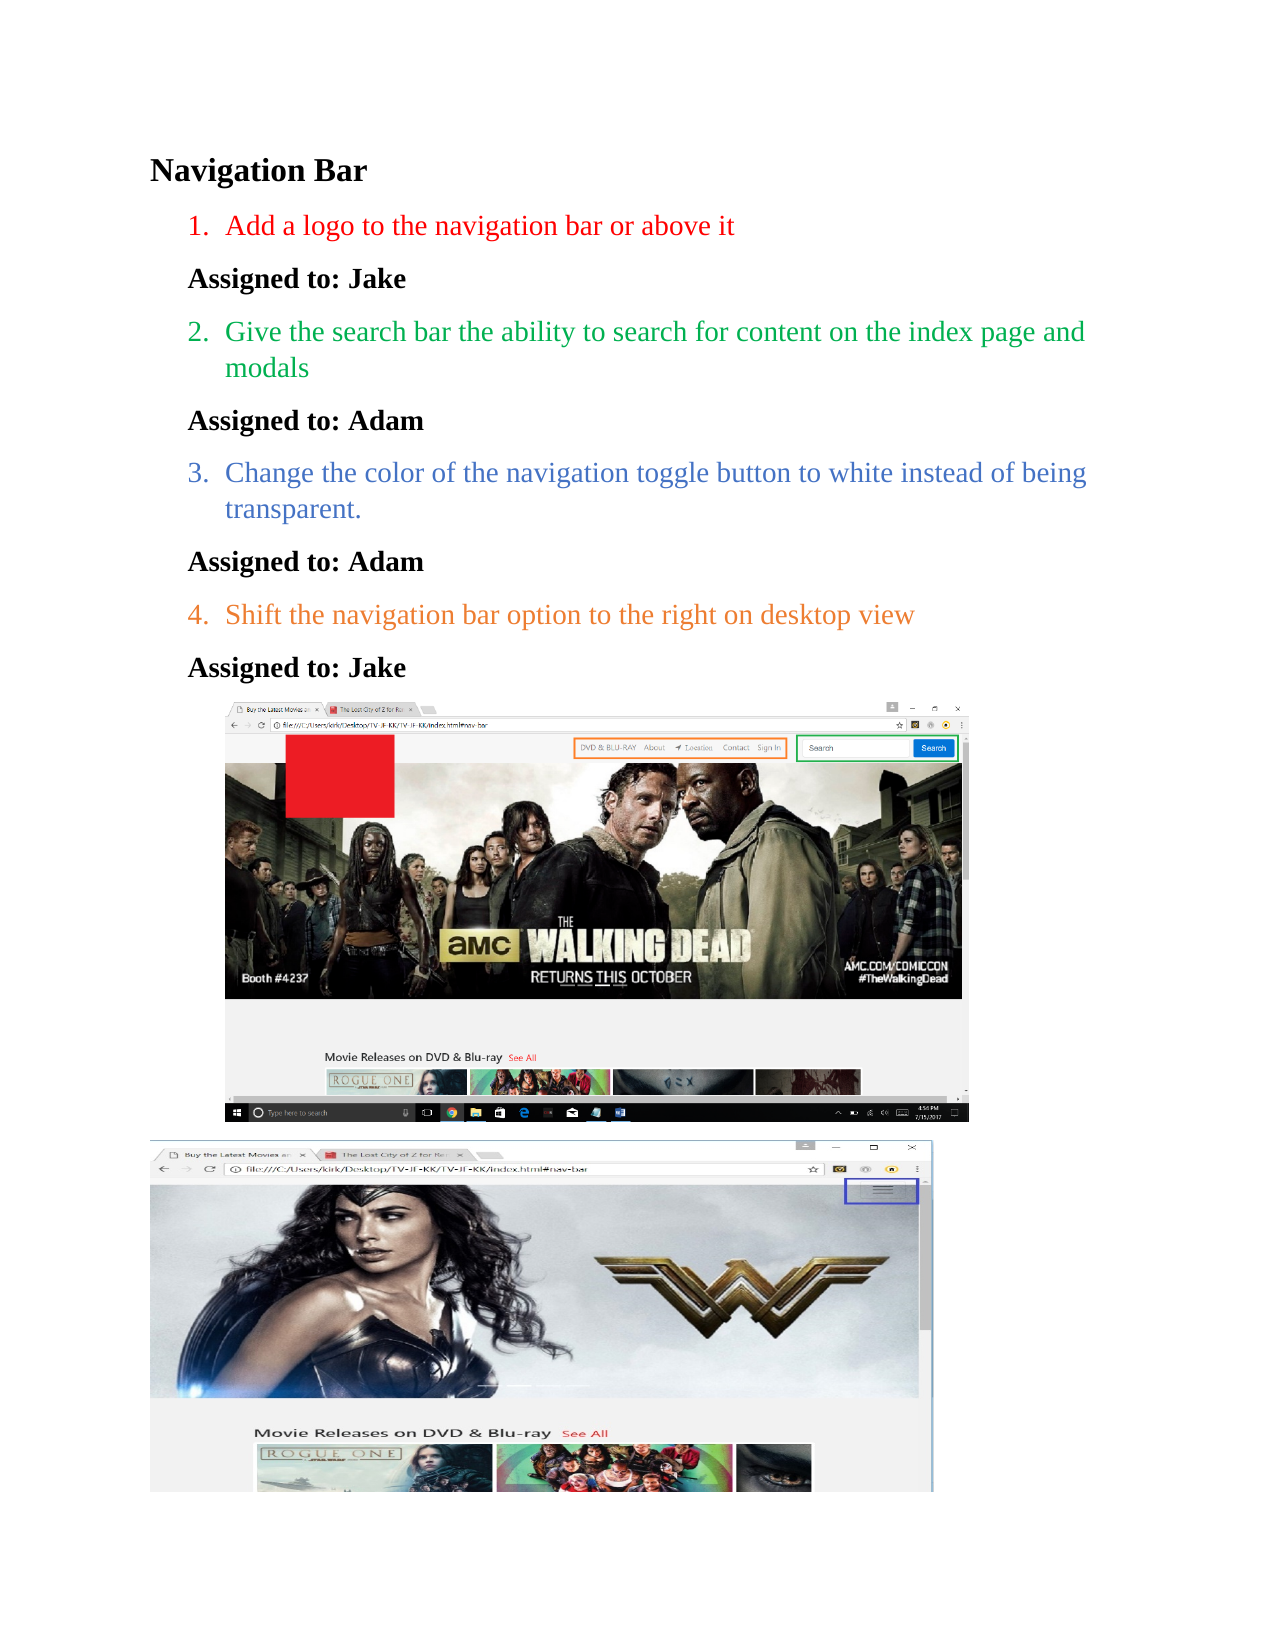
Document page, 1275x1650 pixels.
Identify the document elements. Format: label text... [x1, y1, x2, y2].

text Assigned to: Adam [187, 544, 1125, 578]
list Change the color of the navigation toggle button to white instead of being transparent. [187, 455, 1125, 525]
picture [225, 702, 969, 1122]
text Navigation Bar [150, 150, 1125, 188]
list Shift the navigation bar option to the right on desktop view [187, 597, 1125, 631]
picture [150, 1140, 934, 1492]
list Give the search bar the ability to search for content on the index page and modals [187, 314, 1125, 383]
list Add a logo to the navigation bar or above it [187, 208, 1125, 242]
text Assigned to: Adam [187, 403, 1125, 436]
text Assigned to: Jake [187, 261, 1125, 294]
text Assigned to: Jake [187, 650, 1125, 683]
